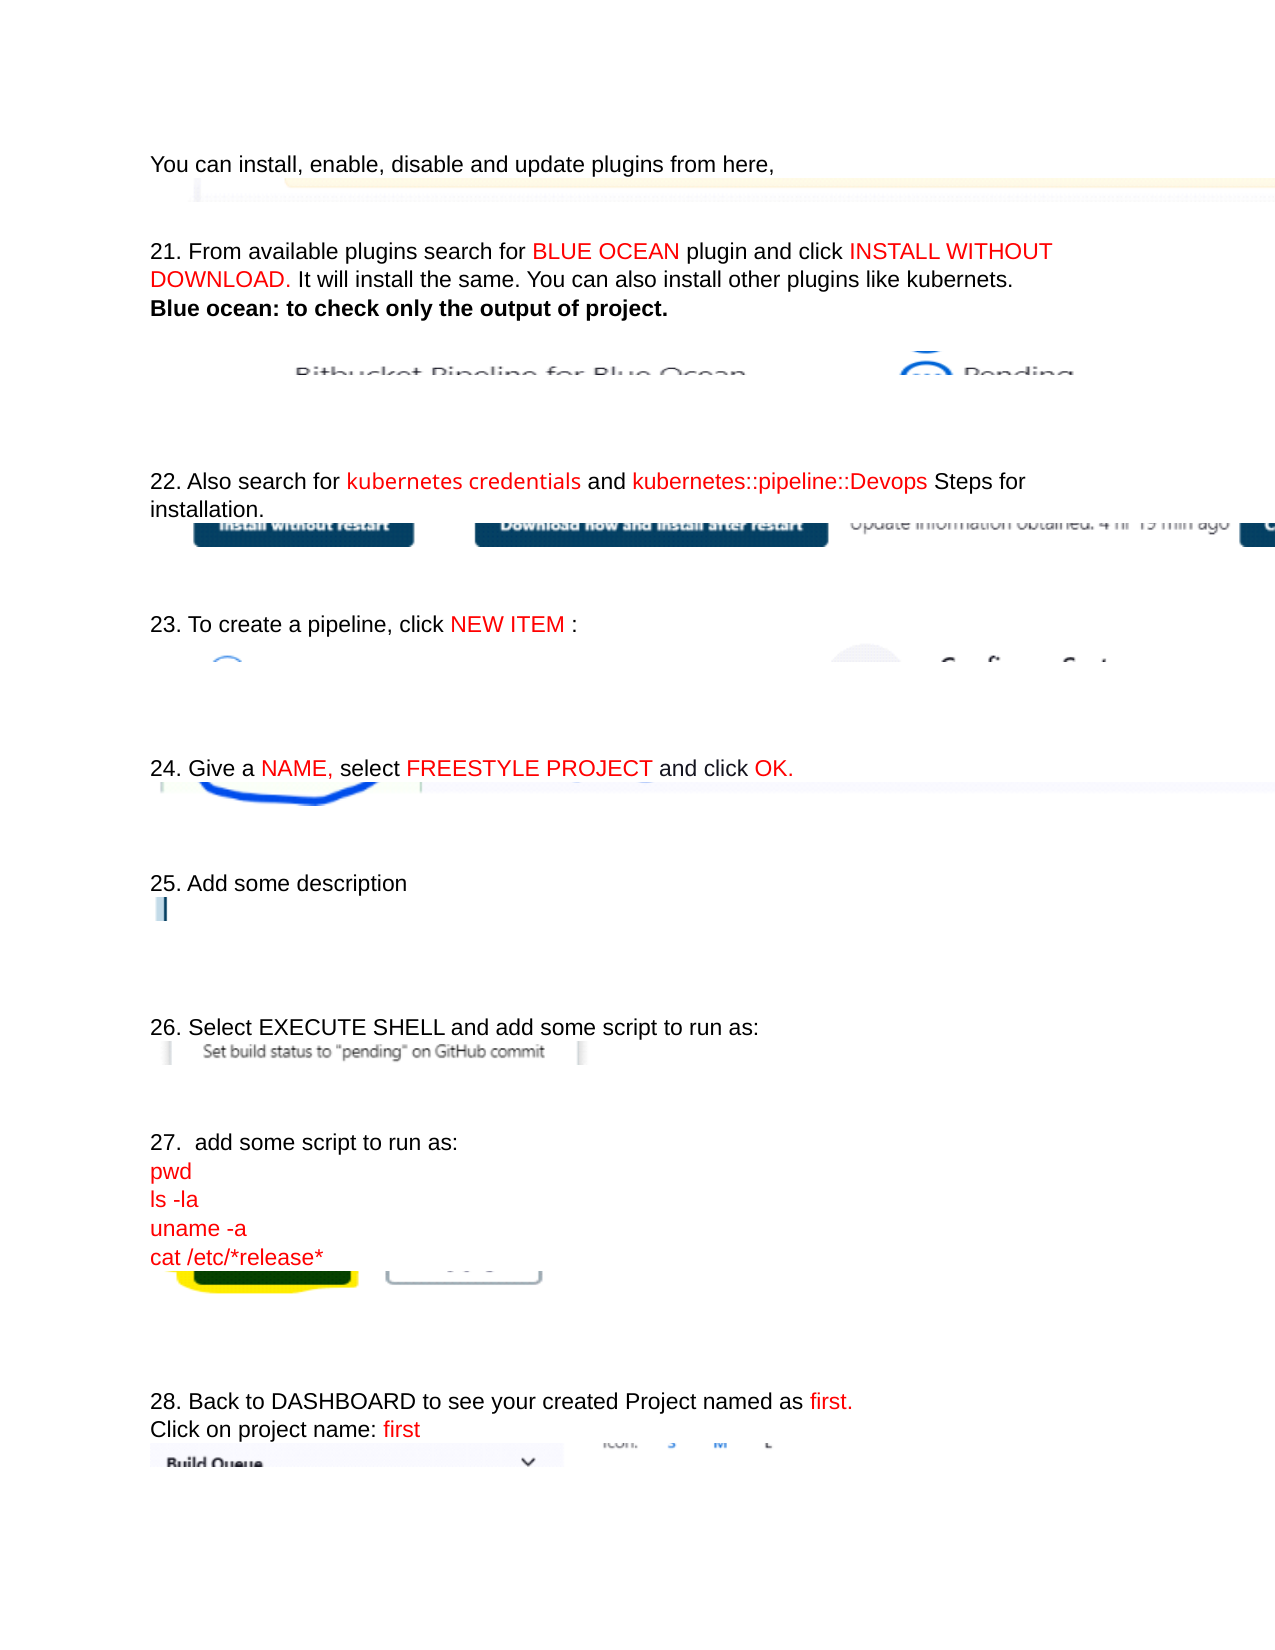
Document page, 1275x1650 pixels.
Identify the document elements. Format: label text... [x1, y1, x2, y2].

text 26. Select EXECUTE SHELL and add some script to run as: [150, 1012, 1125, 1041]
text 23. To create a pipeline, click NEW ITEM : [150, 610, 1125, 638]
text Blue ocean: to check only the output of project. [150, 294, 1125, 322]
text pwd [150, 1156, 1125, 1185]
text 21. From available plugins search for BLUE OCEAN plugin and click INSTALL WITHOUT DOWNLOAD. It will install the same. You can also install other plugins like kubernets. [150, 236, 1125, 294]
text ls -la [150, 1185, 1125, 1214]
text cat /etc/*release* [150, 1242, 1125, 1271]
text 28. Back to DASHBOARD to see your created Project named as first. [150, 1386, 1125, 1415]
text 22. Also search for kubernetes credentials and kubernetes::pipeline::Devops Steps for installation. [150, 466, 1125, 523]
text 25. Add some description [150, 869, 1125, 897]
text You can install, enable, disable and update plugins from here, [150, 150, 1125, 178]
text uname -a [150, 1214, 1125, 1242]
text 24. Give a NAME, select FREESTYLE PROJECT and click OK. [150, 754, 1125, 782]
text 27. add some script to run as: [150, 1127, 1125, 1156]
text Click on project name: first [150, 1415, 1125, 1443]
